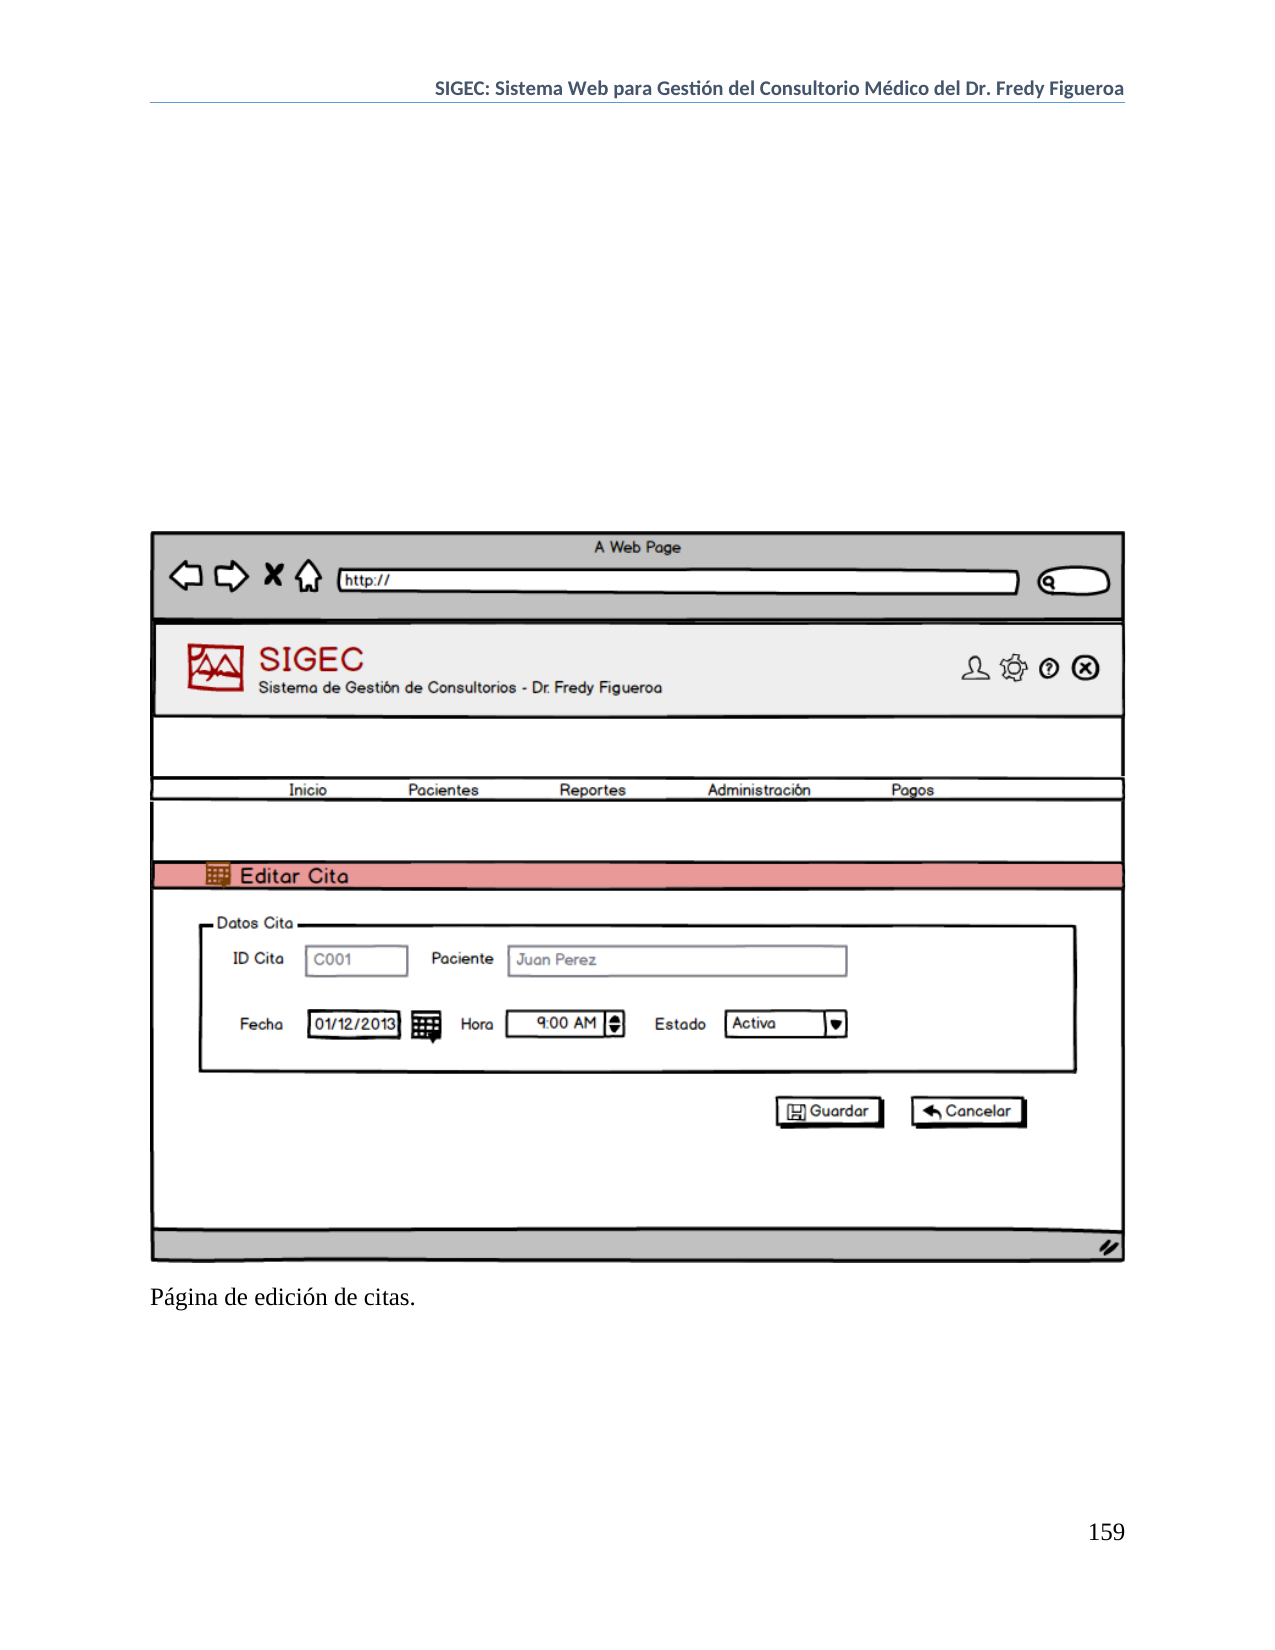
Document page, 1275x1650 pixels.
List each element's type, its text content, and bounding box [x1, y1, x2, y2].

text Página de edición de citas. [150, 1282, 1125, 1311]
picture [150, 531, 1125, 1263]
